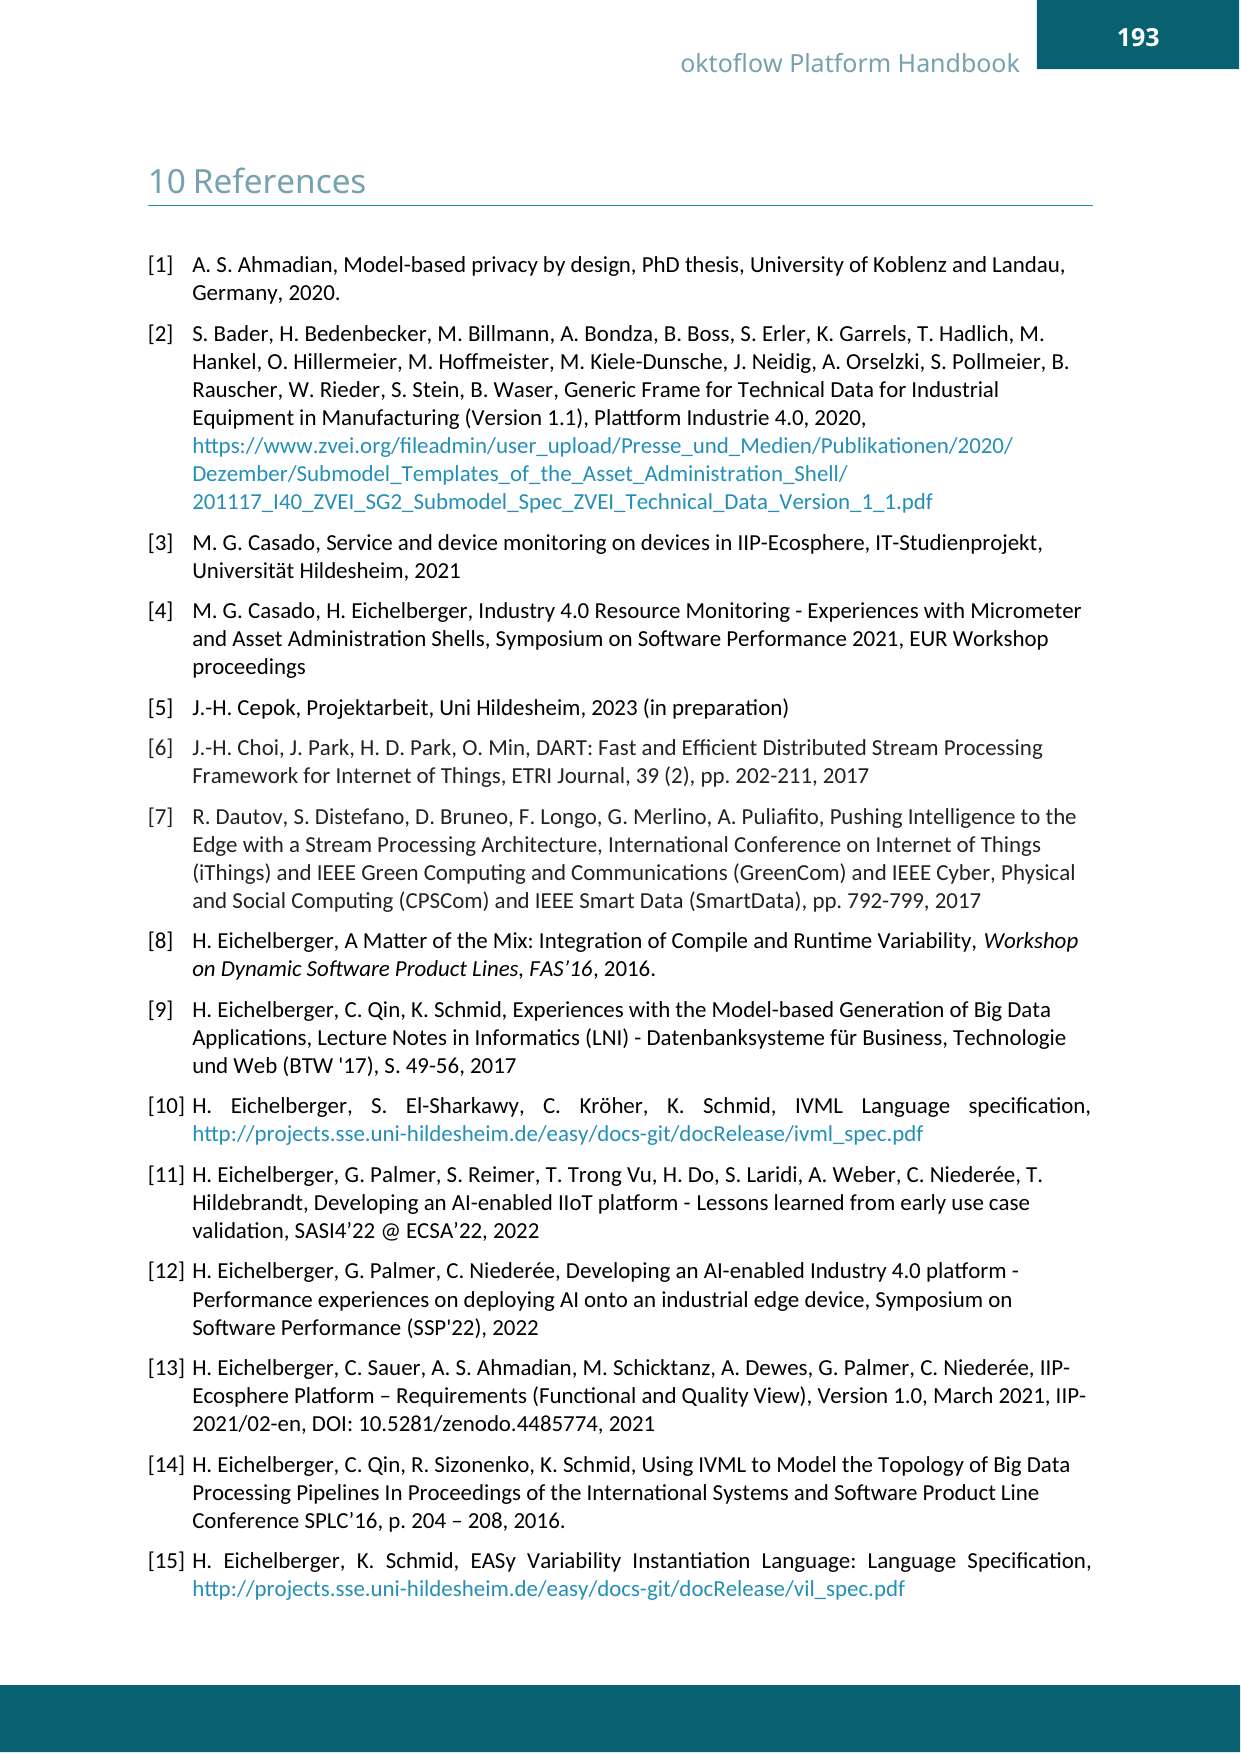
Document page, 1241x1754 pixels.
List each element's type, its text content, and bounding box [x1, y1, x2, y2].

text [7] R. Dautov, S. Distefano, D. Bruneo, F. Longo, G. Merlino, A. Puliafito, Pushing Intelligence to the Edge with a Stream Processing Architecture, International Conference on Internet of Things (iThings) and IEEE Green Computing and Communications (GreenCom) and IEEE Cyber, Physical and Social Computing (CPSCom) and IEEE Smart Data (SmartData), pp. 792-799, 2017 [148, 802, 1093, 914]
text [5] J.-H. Cepok, Projektarbeit, Uni Hildesheim, 2023 (in preparation) [148, 693, 1093, 721]
text [12] H. Eichelberger, G. Palmer, C. Niederée, Developing an AI-enabled Industry 4.0 platform - Performance experiences on deploying AI onto an industrial edge device, Symposium on Software Performance (SSP'22), 2022 [148, 1257, 1093, 1341]
text [14] H. Eichelberger, C. Qin, R. Sizonenko, K. Schmid, Using IVML to Model the Topology of Big Data Processing Pipelines In Proceedings of the International Systems and Software Product Line Conference SPLC’16, p. 204 – 208, 2016. [148, 1450, 1093, 1534]
text [1] A. S. Ahmadian, Model-based privacy by design, PhD thesis, University of Koblenz and Landau, Germany, 2020. [148, 251, 1093, 307]
subtitle References [148, 158, 1093, 205]
text [6] J.-H. Choi, J. Park, H. D. Park, O. Min, DART: Fast and Efficient Distributed Stream Processing Framework for Internet of Things, ETRI Journal, 39 (2), pp. 202-211, 2017 [148, 733, 1093, 789]
text [4] M. G. Casado, H. Eichelberger, Industry 4.0 Resource Monitoring - Experiences with Micrometer and Asset Administration Shells, Symposium on Software Performance 2021, EUR Workshop proceedings [148, 596, 1093, 680]
text [13] H. Eichelberger, C. Sauer, A. S. Ahmadian, M. Schicktanz, A. Dewes, G. Palmer, C. Niederée, IIP-Ecosphere Platform – Requirements (Functional and Quality View), Version 1.0, March 2021, IIP-2021/02-en, DOI: 10.5281/zenodo.4485774, 2021 [148, 1353, 1093, 1437]
text [15] H. Eichelberger, K. Schmid, EASy Variability Instantiation Language: Language Specification, http://projects.sse.uni-hildesheim.de/easy/docs-git/docRelease/vil_spec.pdf [148, 1546, 1093, 1602]
text [8] H. Eichelberger, A Matter of the Mix: Integration of Compile and Runtime Variability, Workshop on Dynamic Software Product Lines, FAS’16, 2016. [148, 926, 1093, 982]
text [11] H. Eichelberger, G. Palmer, S. Reimer, T. Trong Vu, H. Do, S. Laridi, A. Weber, C. Niederée, T. Hildebrandt, Developing an AI-enabled IIoT platform - Lessons learned from early use case validation, SASI4’22 @ ECSA’22, 2022 [148, 1160, 1093, 1244]
text [3] M. G. Casado, Service and device monitoring on devices in IIP-Ecosphere, IT-Studienprojekt, Universität Hildesheim, 2021 [148, 528, 1093, 584]
text [9] H. Eichelberger, C. Qin, K. Schmid, Experiences with the Model-based Generation of Big Data Applications, Lecture Notes in Informatics (LNI) - Datenbanksysteme für Business, Technologie und Web (BTW '17), S. 49-56, 2017 [148, 995, 1093, 1079]
text [2] S. Bader, H. Bedenbecker, M. Billmann, A. Bondza, B. Boss, S. Erler, K. Garrels, T. Hadlich, M. Hankel, O. Hillermeier, M. Hoffmeister, M. Kiele-Dunsche, J. Neidig, A. Orselzki, S. Pollmeier, B. Rauscher, W. Rieder, S. Stein, B. Waser, Generic Frame for Technical Data for Industrial Equipment in Manufacturing (Version 1.1), Plattform Industrie 4.0, 2020, https://www.zvei.org/fileadmin/user_upload/Presse_und_Medien/Publikationen/2020/Dezember/Submodel_Templates_of_the_Asset_Administration_Shell/201117_I40_ZVEI_SG2_Submodel_Spec_ZVEI_Technical_Data_Version_1_1.pdf [148, 319, 1093, 515]
text [10] H. Eichelberger, S. El-Sharkawy, C. Kröher, K. Schmid, IVML Language specification, http://projects.sse.uni-hildesheim.de/easy/docs-git/docRelease/ivml_spec.pdf [148, 1092, 1093, 1148]
